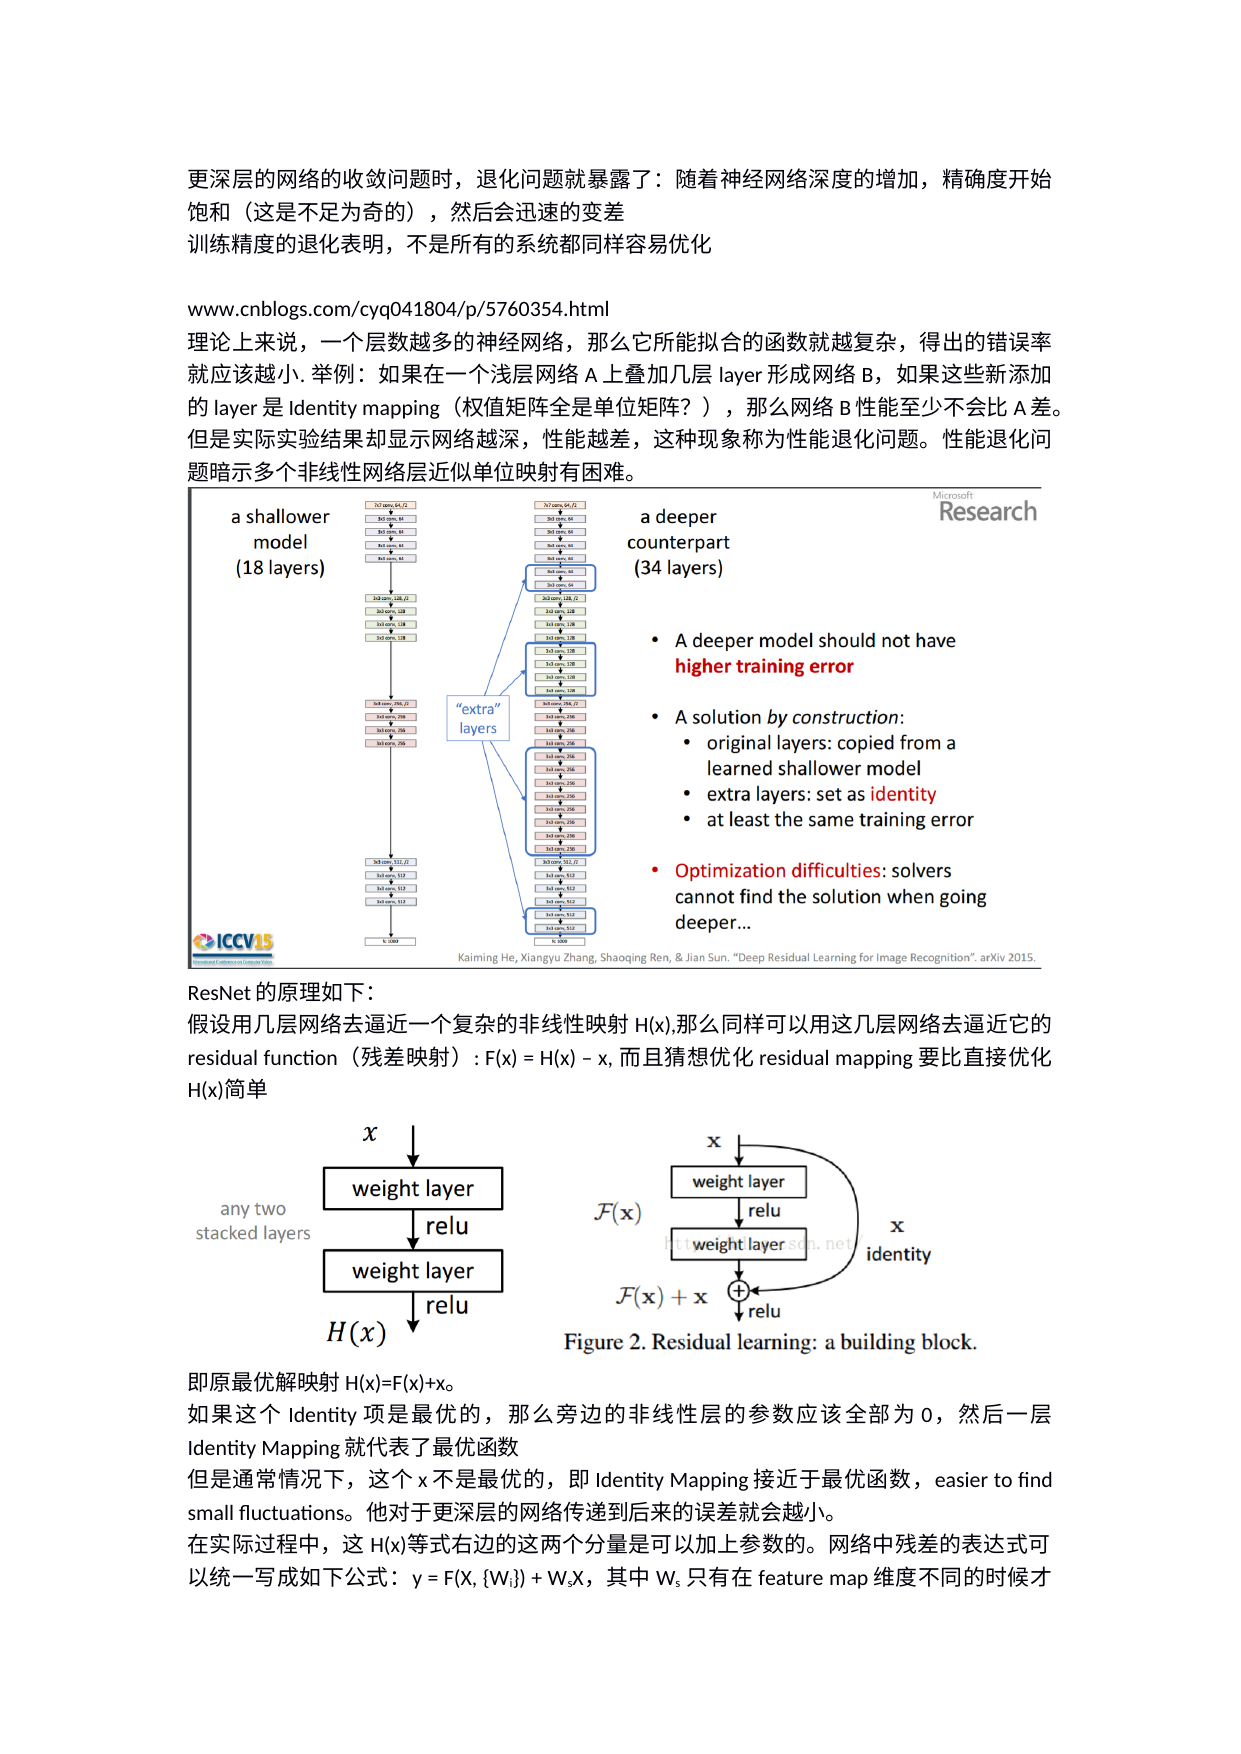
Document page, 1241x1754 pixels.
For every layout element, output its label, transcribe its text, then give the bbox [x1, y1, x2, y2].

text www.cnblogs.com/cyq041804/p/5760354.html [187, 292, 1053, 324]
text 如果这个Identity项是最优的，那么旁边的非线性层的参数应该全部为0，然后一层Identity Mapping就代表了最优函数 [187, 1397, 1053, 1462]
text 假设用几层网络去逼近一个复杂的非线性映射H(x),那么同样可以用这几层网络去逼近它的residual function（残差映射）: F(x) = H(x) – x, 而且猜想优化residual mapping要比直接优化H(x)简单 [187, 1007, 1053, 1104]
text 理论上来说，一个层数越多的神经网络，那么它所能拟合的函数就越复杂，得出的错误率就应该越小. 举例：如果在一个浅层网络A上叠加几层layer形成网络B，如果这些新添加的layer是Identity mapping（权值矩阵全是单位矩阵？），那么网络B性能至少不会比A差。但是实际实验结果却显示网络越深，性能越差，这种现象称为性能退化问题。性能退化问题暗示多个非线性网络层近似单位映射有困难。 [187, 324, 1053, 487]
text 训练精度的退化表明，不是所有的系统都同样容易优化 [187, 227, 1053, 259]
picture [187, 1107, 527, 1362]
picture [541, 1107, 984, 1362]
picture [187, 487, 1042, 969]
text 更深层的网络的收敛问题时，退化问题就暴露了：随着神经网络深度的增加，精确度开始饱和（这是不足为奇的），然后会迅速的变差 [187, 162, 1053, 227]
text ResNet的原理如下： [187, 974, 1053, 1007]
text 即原最优解映射H(x)=F(x)+x。 [187, 1364, 1053, 1397]
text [187, 1527, 1053, 1592]
text 但是通常情况下，这个x不是最优的，即Identity Mapping接近于最优函数，easier to find small fluctuations。他对于更深层的网络传递到后来的误差就会越小。 [187, 1462, 1053, 1527]
